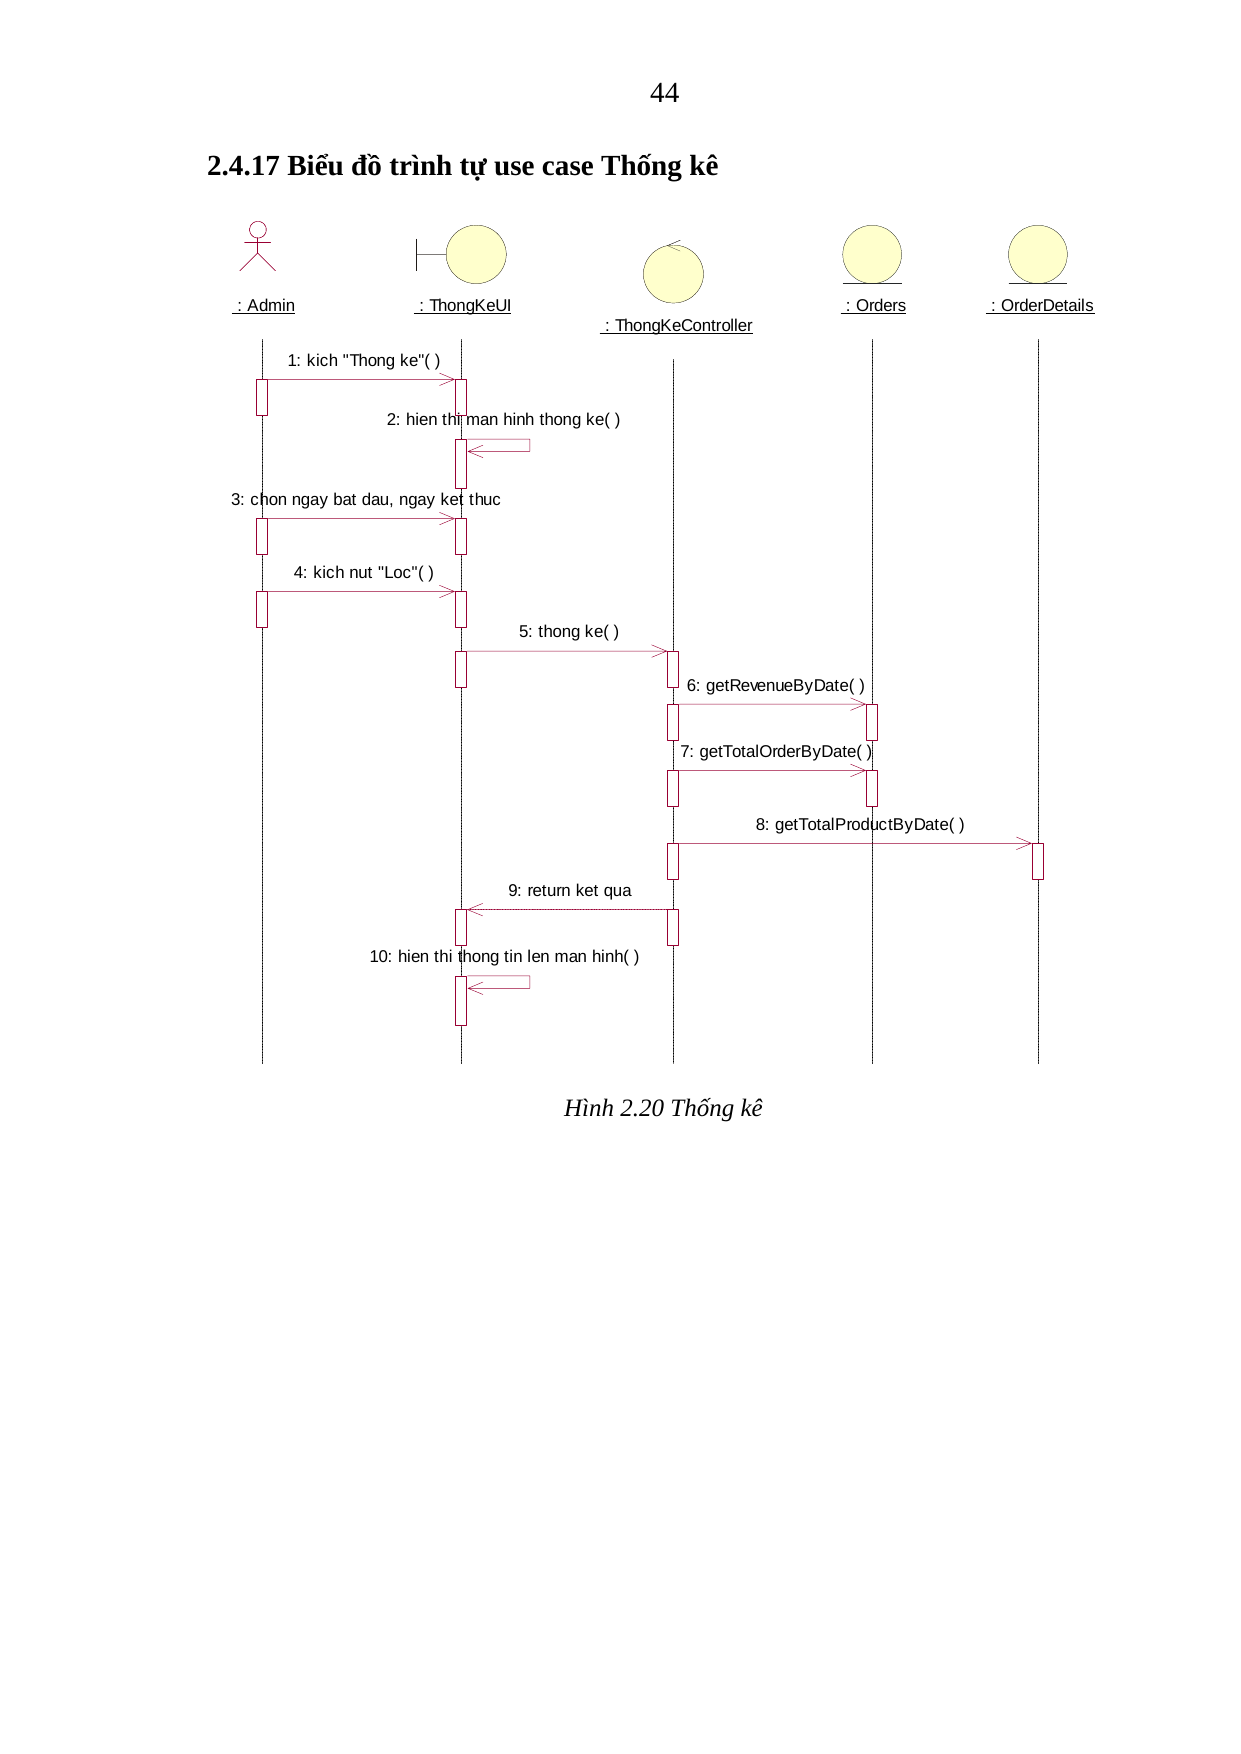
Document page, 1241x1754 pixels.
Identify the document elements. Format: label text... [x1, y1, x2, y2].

text Hình 2.20 Thống kê [207, 1093, 1122, 1122]
subtitle Biểu đồ trình tự use case Thống kê [207, 148, 1122, 181]
